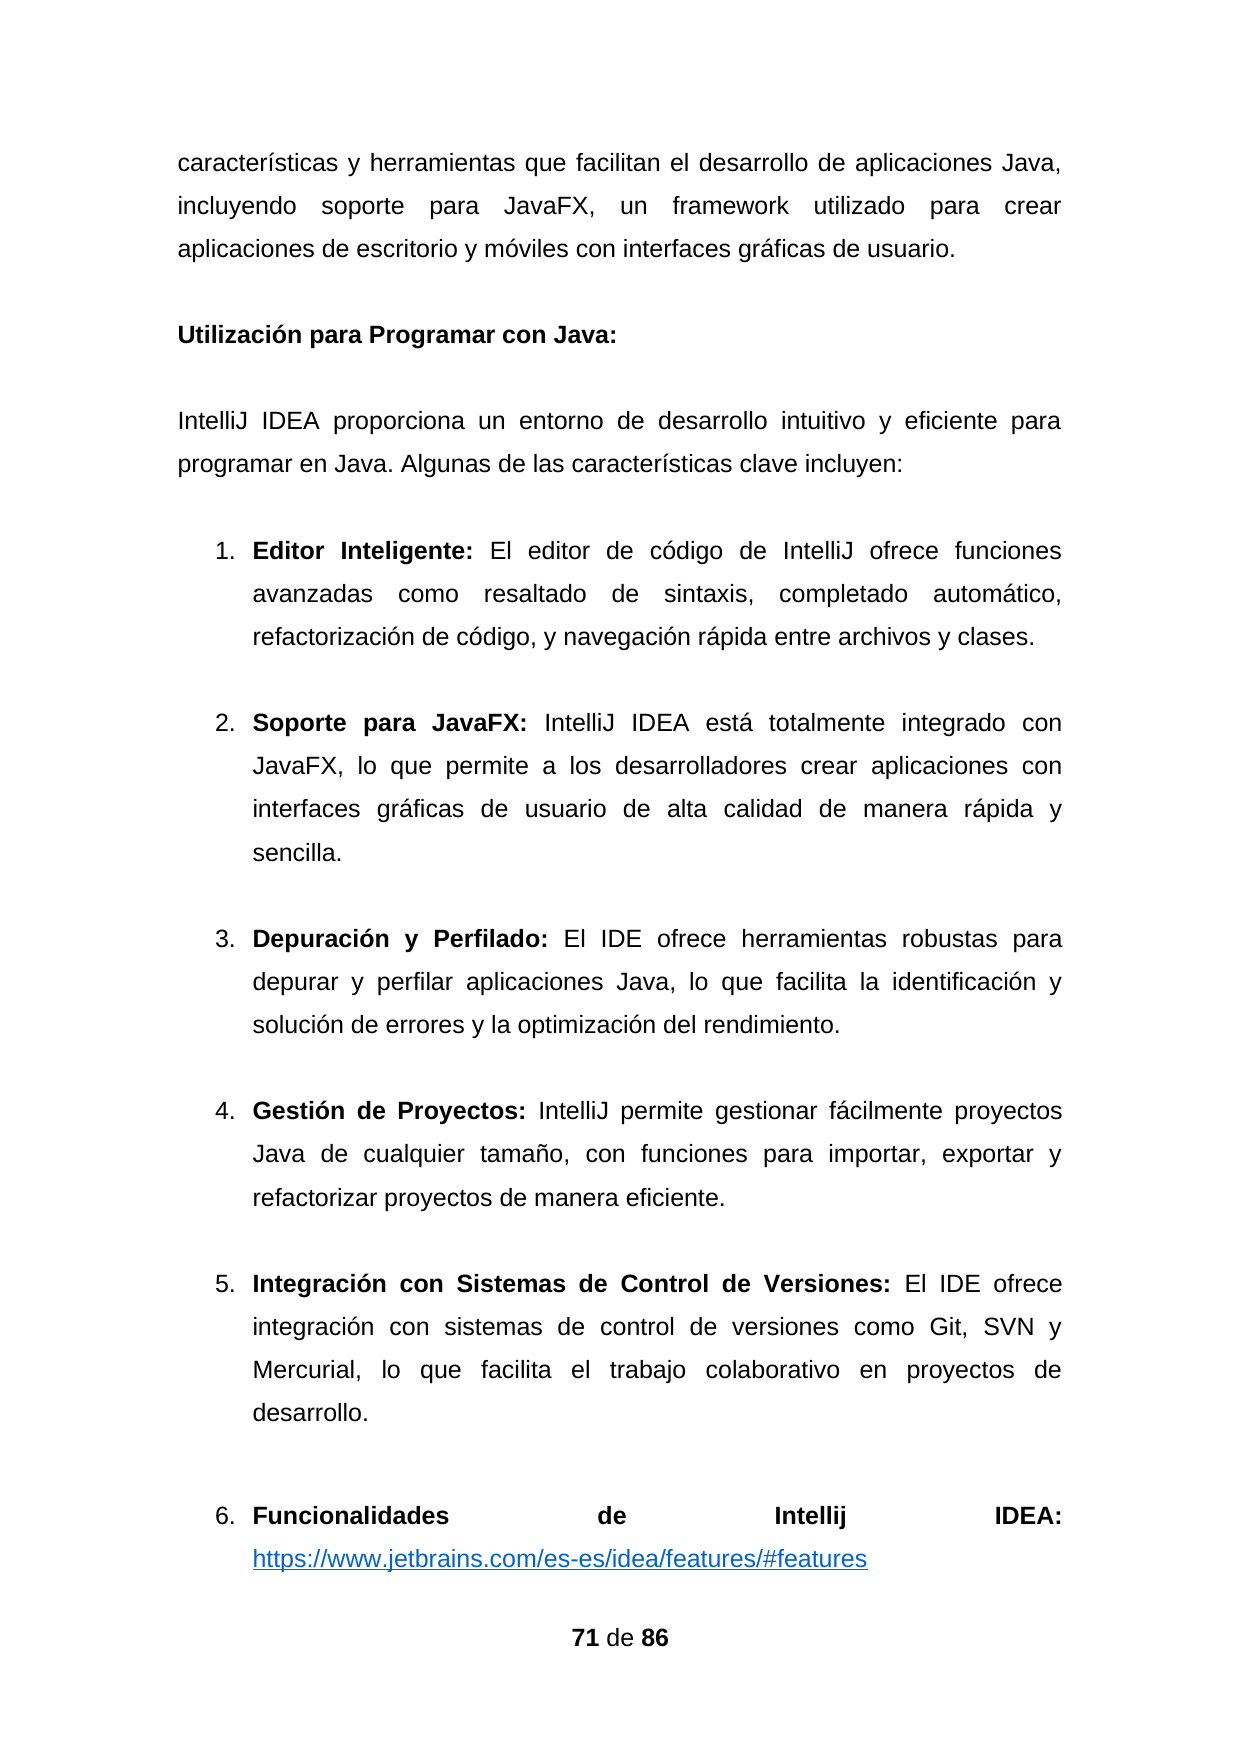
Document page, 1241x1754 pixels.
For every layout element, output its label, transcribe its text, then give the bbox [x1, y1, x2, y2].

text IntelliJ IDEA proporciona un entorno de desarrollo intuitivo y eficiente para programar en Java. Algunas de las características clave incluyen: [177, 406, 1063, 478]
list Editor Inteligente: El editor de código de IntelliJ ofrece funciones avanzadas como resaltado de sintaxis, completado automático, refactorización de código, y navegación rápida entre archivos y clases. [215, 536, 1063, 651]
list Depuración y Perfilado: El IDE ofrece herramientas robustas para depurar y perfilar aplicaciones Java, lo que facilita la identificación y solución de errores y la optimización del rendimiento. [215, 924, 1063, 1039]
list Funcionalidades de Intellij IDEA: https://www.jetbrains.com/es-es/idea/features/#features [215, 1501, 1063, 1573]
list Integración con Sistemas de Control de Versiones: El IDE ofrece integración con sistemas de control de versiones como Git, SVN y Mercurial, lo que facilita el trabajo colaborativo en proyectos de desarrollo. [215, 1269, 1063, 1427]
list Soporte para JavaFX: IntelliJ IDEA está totalmente integrado con JavaFX, lo que permite a los desarrolladores crear aplicaciones con interfaces gráficas de usuario de alta calidad de manera rápida y sencilla. [215, 708, 1063, 866]
text Utilización para Programar con Java: [177, 320, 1063, 349]
list Gestión de Proyectos: IntelliJ permite gestionar fácilmente proyectos Java de cualquier tamaño, con funciones para importar, exportar y refactorizar proyectos de manera eficiente. [215, 1096, 1063, 1211]
